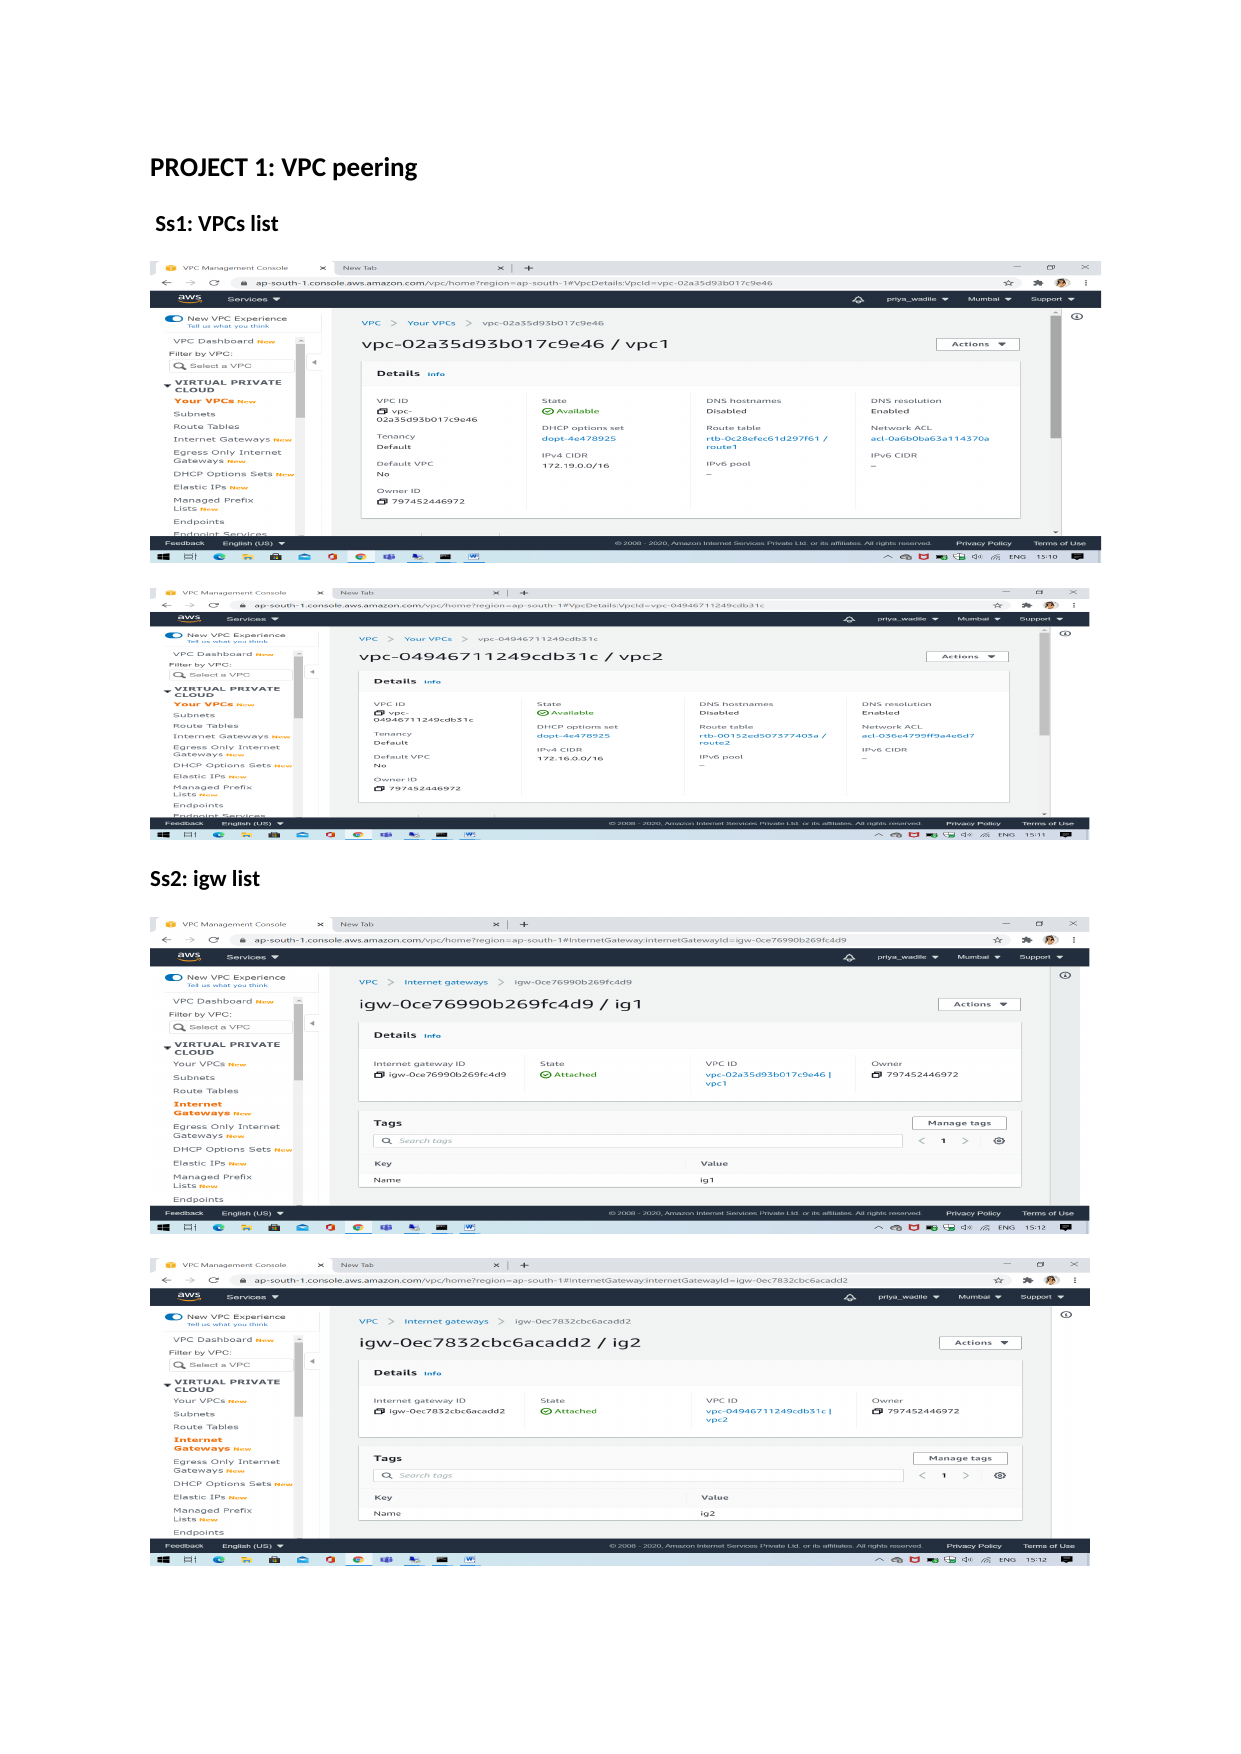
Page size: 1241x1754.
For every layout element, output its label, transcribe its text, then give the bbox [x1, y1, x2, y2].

text Ss1: VPCs list [150, 209, 1090, 237]
text Ss2: igw list [150, 864, 1090, 892]
picture [150, 917, 1090, 1234]
text PROJECT 1: VPC peering [150, 150, 1090, 183]
picture [150, 588, 1090, 840]
picture [150, 1258, 1090, 1566]
picture [150, 261, 1102, 563]
